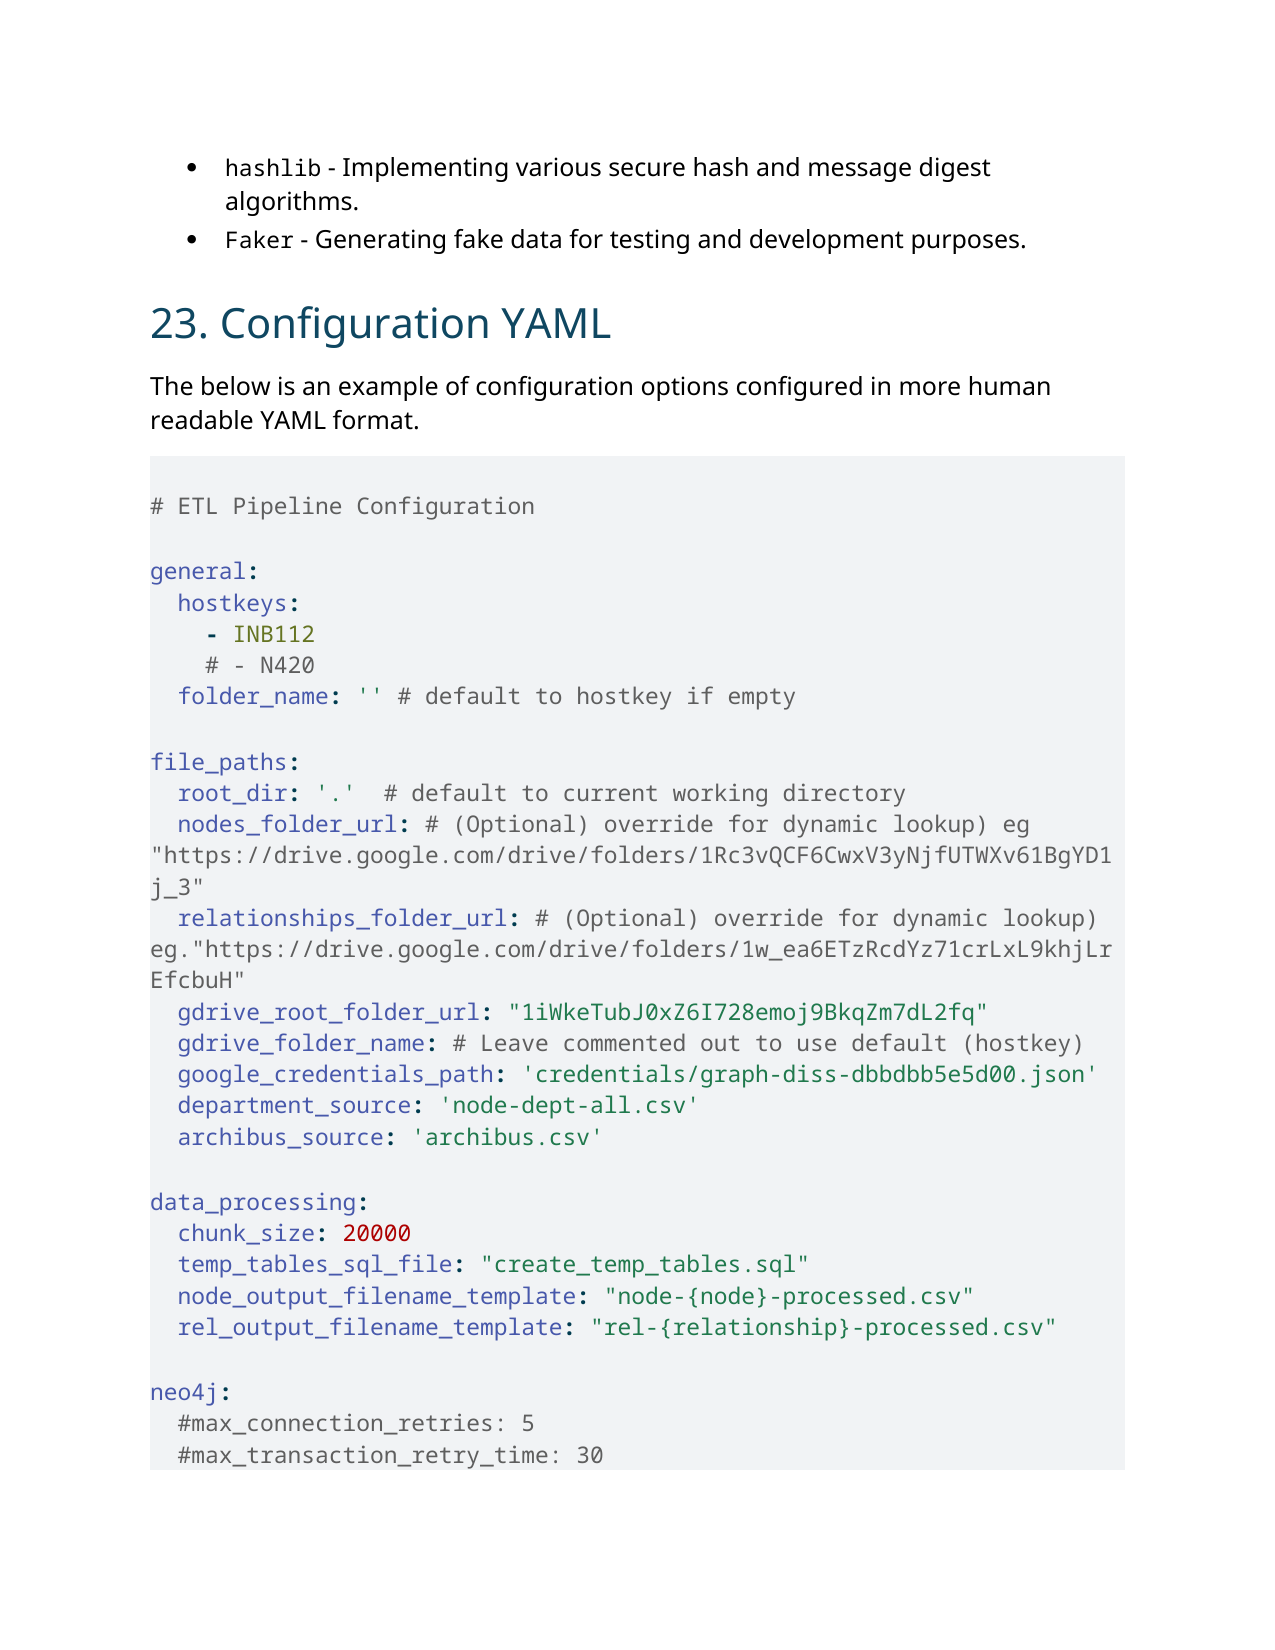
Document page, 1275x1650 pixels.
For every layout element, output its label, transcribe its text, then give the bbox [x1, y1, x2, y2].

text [150, 456, 1125, 1470]
list hashlib - Implementing various secure hash and message digest algorithms. [187, 150, 1125, 218]
list Faker - Generating fake data for testing and development purposes. [187, 222, 1125, 256]
subtitle 23. Configuration YAML [150, 293, 1125, 350]
text The below is an example of configuration options configured in more human readable YAML format. [150, 369, 1125, 437]
